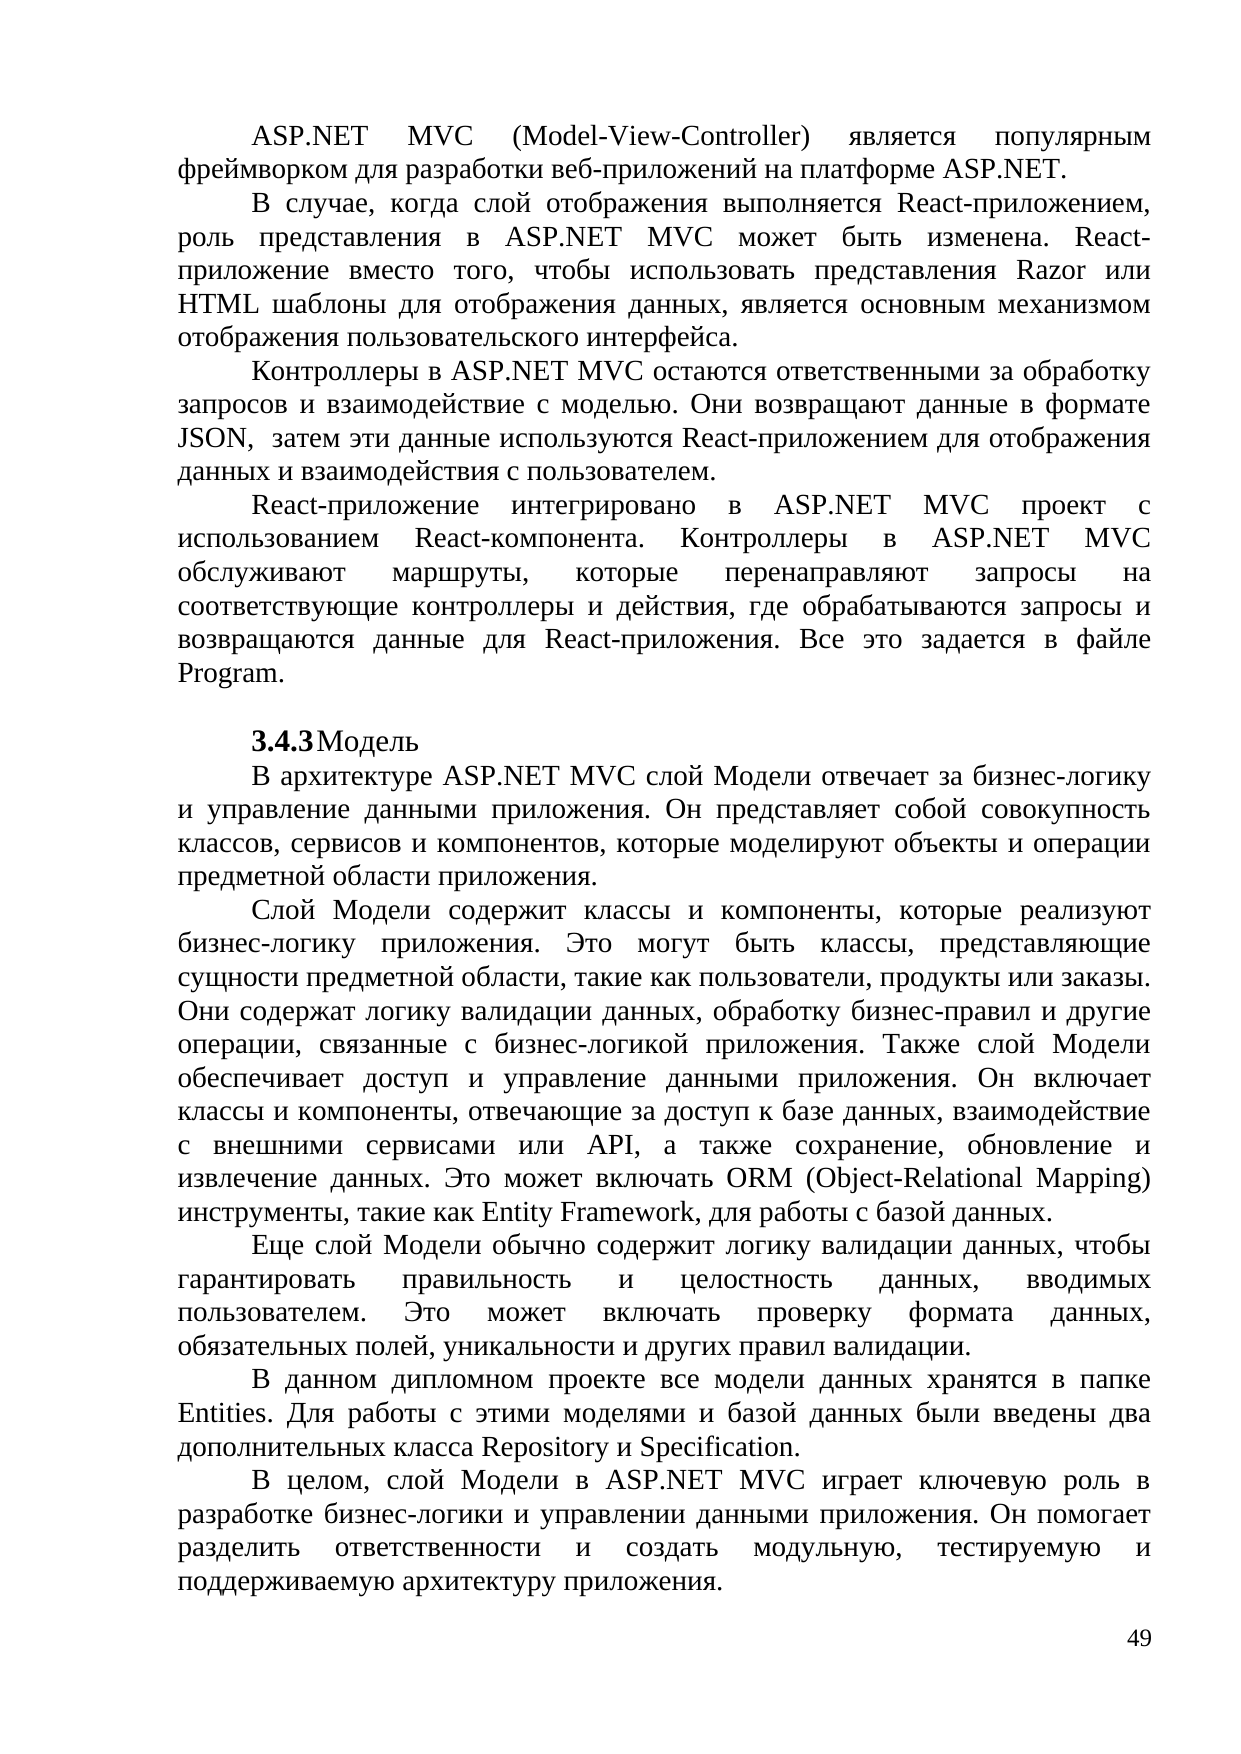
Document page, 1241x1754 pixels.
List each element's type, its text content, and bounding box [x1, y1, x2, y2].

text React-приложение интегрировано в ASP.NET MVC проект с использованием React-компонента. Контроллеры в ASP.NET MVC обслуживают маршруты, которые перенаправляют запросы на соответствующие контроллеры и действия, где обрабатываются запросы и возвращаются данные для React-приложения. Все это задается в файле Program. [177, 487, 1152, 688]
text Еще слой Модели обычно содержит логику валидации данных, чтобы гарантировать правильность и целостность данных, вводимых пользователем. Это может включать проверку формата данных, обязательных полей, уникальности и других правил валидации. [177, 1227, 1152, 1362]
text В данном дипломном проекте все модели данных хранятся в папке Entities. Для работы с этими моделями и базой данных были введены два дополнительных класса Repository и Specification. [177, 1362, 1152, 1462]
text В архитектуре ASP.NET MVC слой Модели отвечает за бизнес-логику и управление данными приложения. Он представляет собой совокупность классов, сервисов и компонентов, которые моделируют объекты и операции предметной области приложения. [177, 758, 1152, 892]
text В случае, когда слой отображения выполняется React-приложением, роль представления в ASP.NET MVC может быть изменена. React-приложение вместо того, чтобы использовать представления Razor или HTML шаблоны для отображения данных, является основным механизмом отображения пользовательского интерфейса. [177, 185, 1152, 353]
text ASP.NET MVC (Model-View-Controller) является популярным фреймворком для разработки веб-приложений на платформе ASP.NET. [177, 118, 1152, 185]
title Модель [251, 722, 1152, 758]
text Слой Модели содержит классы и компоненты, которые реализуют бизнес-логику приложения. Это могут быть классы, представляющие сущности предметной области, такие как пользователи, продукты или заказы. Они содержат логику валидации данных, обработку бизнес-правил и другие операции, связанные с бизнес-логикой приложения. Также слой Модели обеспечивает доступ и управление данными приложения. Он включает классы и компоненты, отвечающие за доступ к базе данных, взаимодействие с внешними сервисами или API, а также сохранение, обновление и извлечение данных. Это может включать ORM (Object-Relational Mapping) инструменты, такие как Entity Framework, для работы с базой данных. [177, 892, 1152, 1227]
text Контроллеры в ASP.NET MVC остаются ответственными за обработку запросов и взаимодействие с моделью. Они возвращают данные в формате JSON, затем эти данные используются React-приложением для отображения данных и взаимодействия с пользователем. [177, 353, 1152, 487]
text В целом, слой Модели в ASP.NET MVC играет ключевую роль в разработке бизнес-логики и управлении данными приложения. Он помогает разделить ответственности и создать модульную, тестируемую и поддерживаемую архитектуру приложения. [177, 1462, 1152, 1596]
